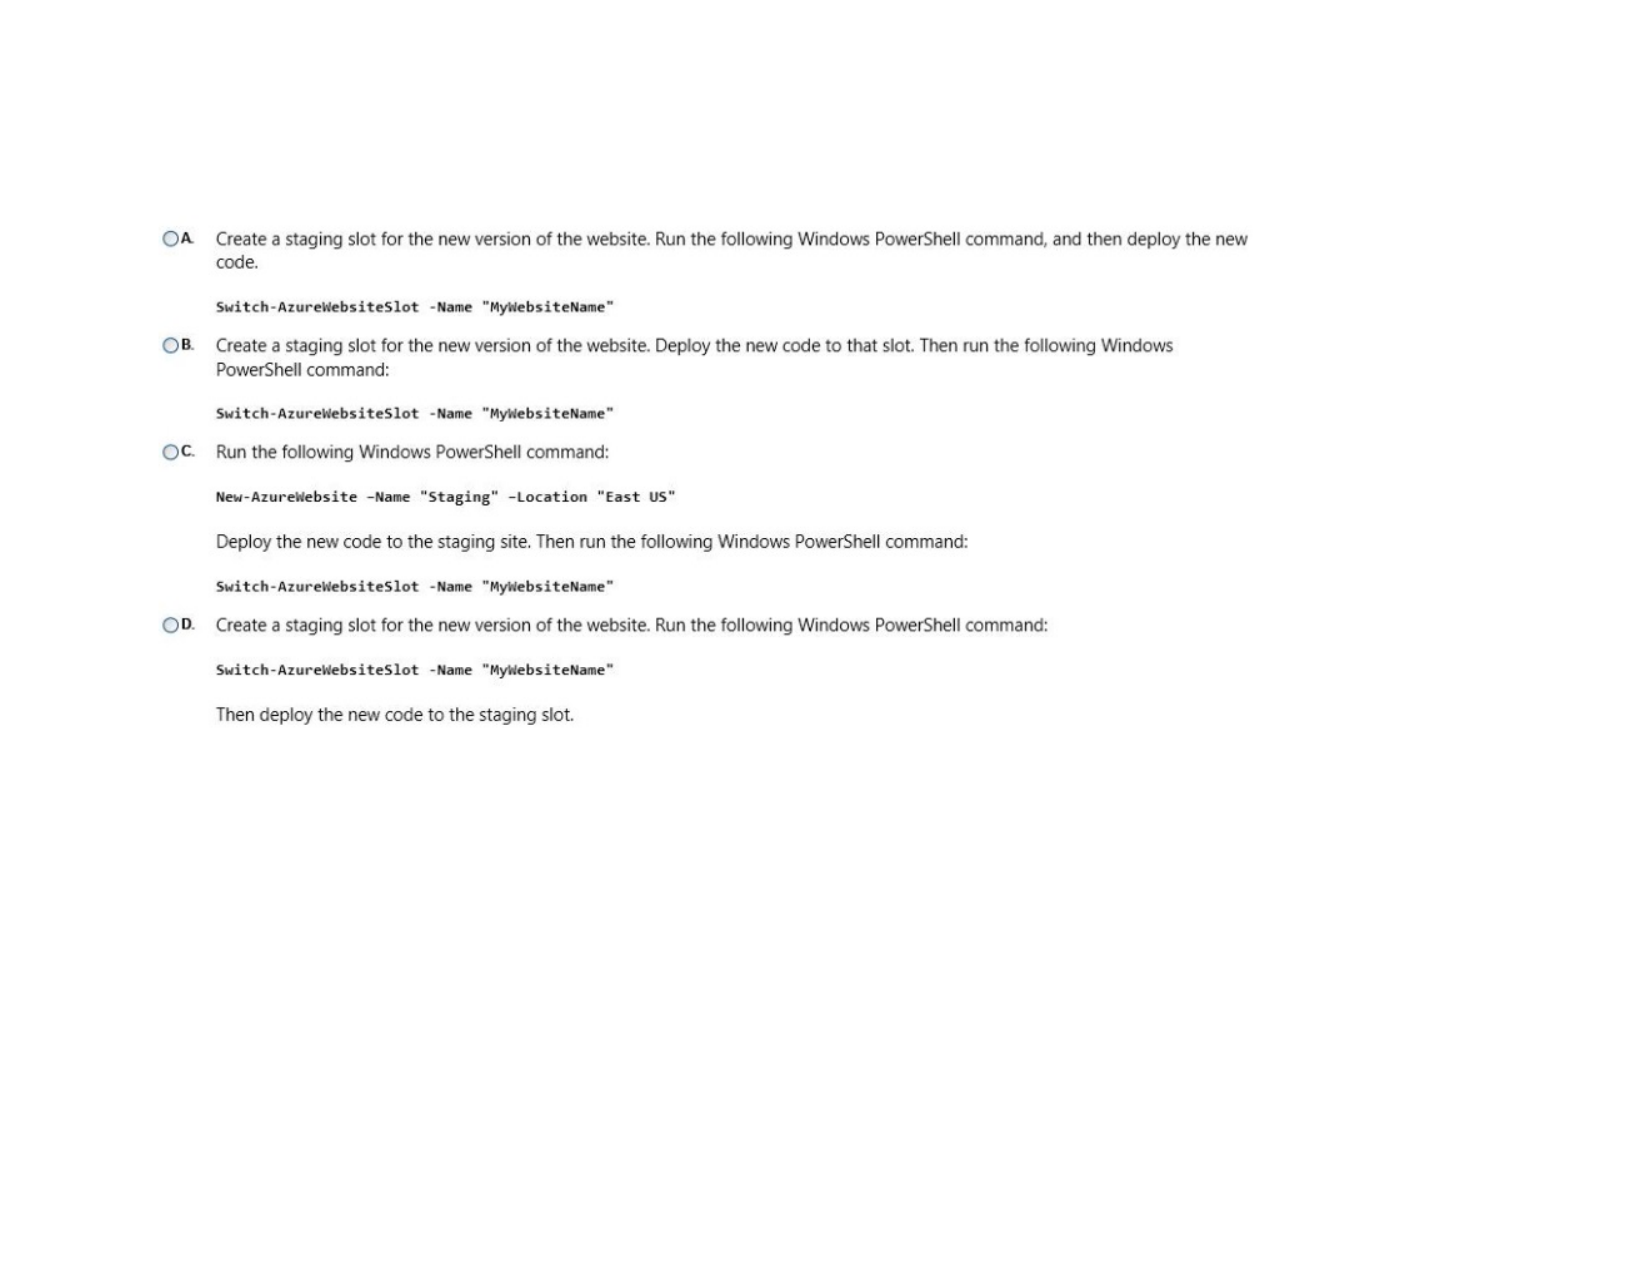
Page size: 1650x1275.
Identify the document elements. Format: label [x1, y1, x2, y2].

picture [150, 196, 1284, 750]
